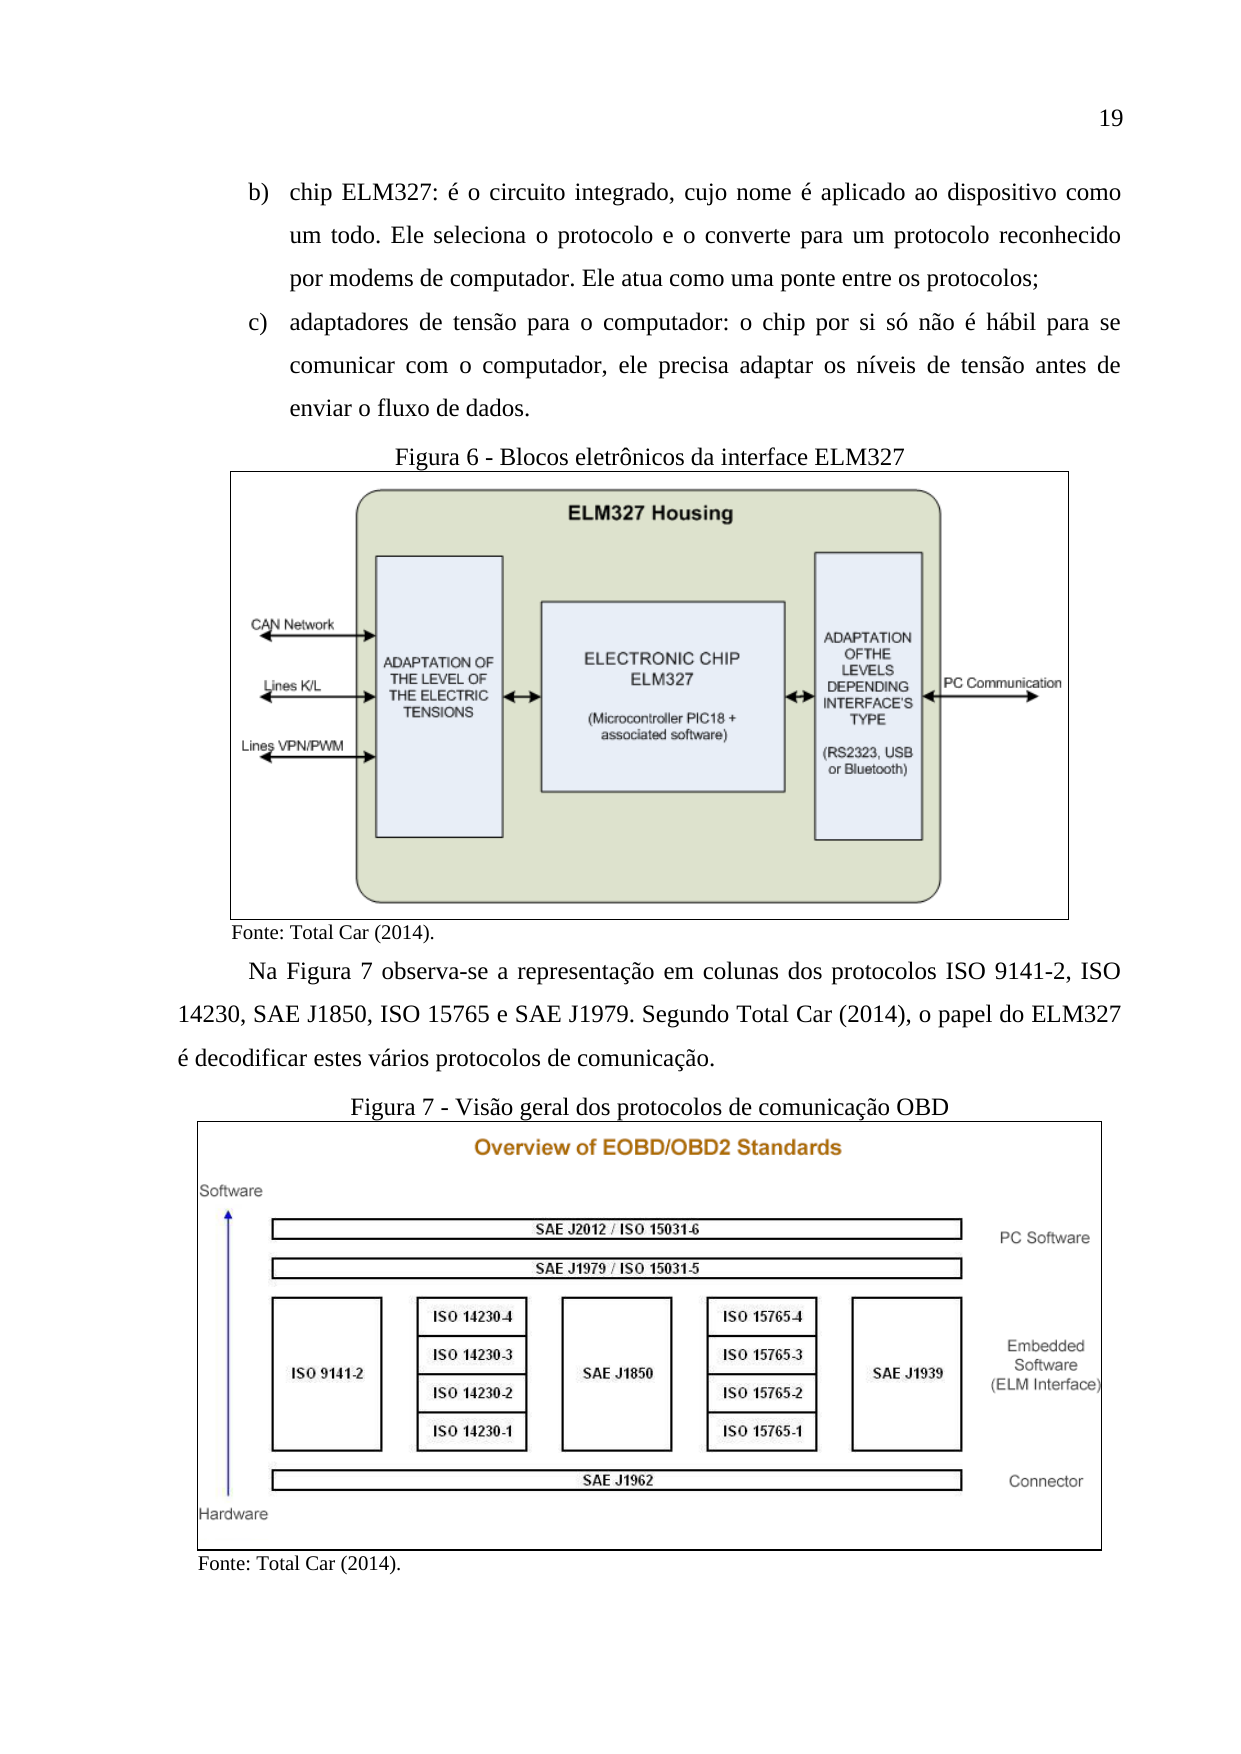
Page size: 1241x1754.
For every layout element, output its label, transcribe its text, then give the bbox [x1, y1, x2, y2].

text Figura 7 - Visão geral dos protocolos de comunicação OBD [177, 1092, 1122, 1121]
list adaptadores de tensão para o computador: o chip por si só não é hábil para se comunicar com o computador, ele precisa adaptar os níveis de tensão antes de enviar o fluxo de dados. [248, 307, 1122, 422]
picture [231, 472, 1068, 919]
list chip ELM327: é o circuito integrado, cujo nome é aplicado ao dispositivo como um todo. Ele seleciona o protocolo e o converte para um protocolo reconhecido por modems de computador. Ele atua como uma ponte entre os protocolos; [248, 177, 1122, 292]
text Fonte: Total Car (2014). [177, 920, 1122, 944]
text Fonte: Total Car (2014). [177, 1551, 1122, 1574]
text Na Figura 7 observa-se a representação em colunas dos protocolos ISO 9141-2, ISO 14230, SAE J1850, ISO 15765 e SAE J1979. Segundo Total Car (2014), o papel do ELM327 é decodificar estes vários protocolos de comunicação. [177, 956, 1122, 1071]
picture [198, 1122, 1101, 1549]
text Figura 6 - Blocos eletrônicos da interface ELM327 [177, 442, 1122, 471]
